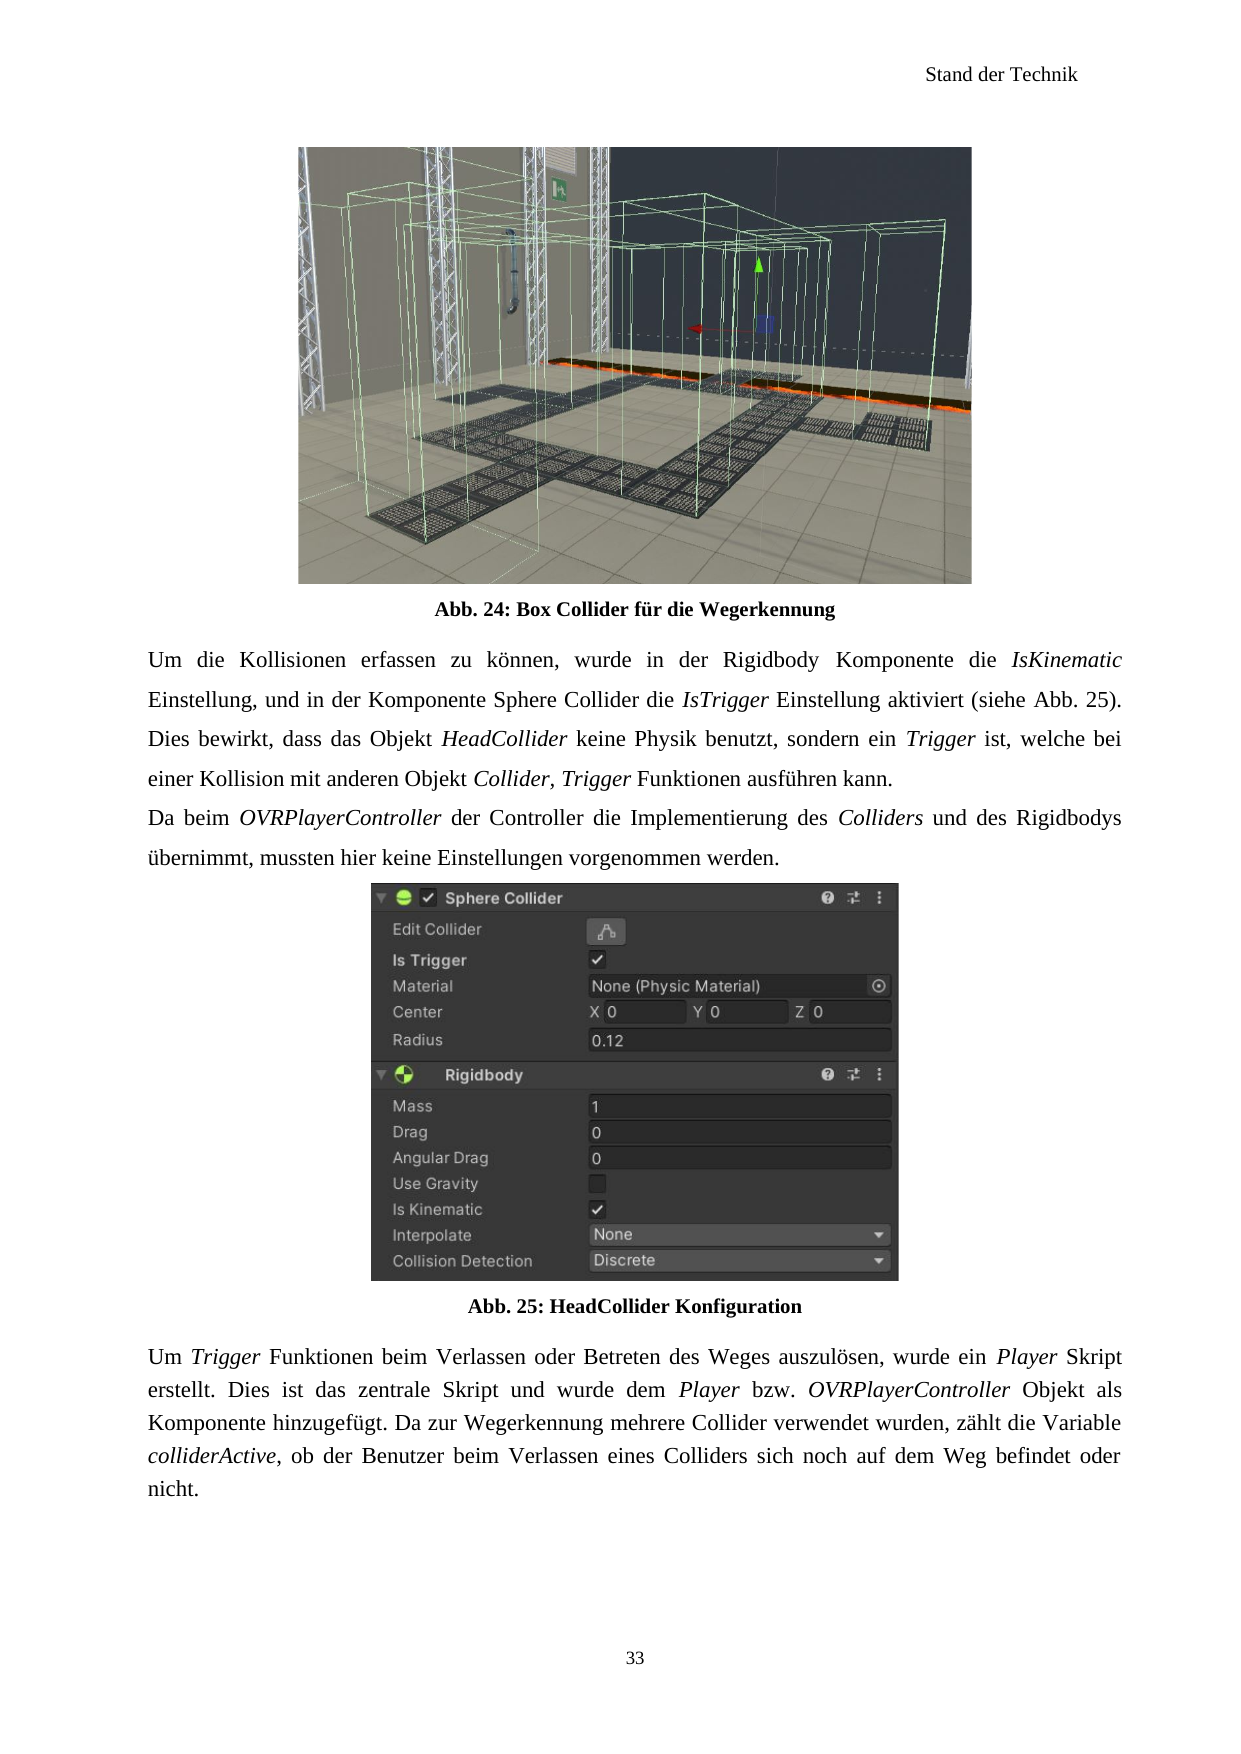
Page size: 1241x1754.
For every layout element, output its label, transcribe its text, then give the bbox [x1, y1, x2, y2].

picture [371, 883, 899, 1281]
text Abb. 25: HeadCollider Konfiguration [148, 1294, 1122, 1318]
text Abb. 24: Box Collider für die Wegerkennung [148, 597, 1122, 621]
text Da beim OVRPlayerController der Controller die Implementierung des Colliders und des Rigidbodys übernimmt, mussten hier keine Einstellungen vorgenommen werden. [148, 804, 1122, 870]
text Um die Kollisionen erfassen zu können, wurde in der Rigidbody Komponente die IsKinematic Einstellung, und in der Komponente Sphere Collider die IsTrigger Einstellung aktiviert (siehe Abb. 25). Dies bewirkt, dass das Objekt HeadCollider keine Physik benutzt, sondern ein Trigger ist, welche bei einer Kollision mit anderen Objekt Collider, Trigger Funktionen ausführen kann. [148, 646, 1122, 791]
picture [298, 147, 972, 584]
text Um Trigger Funktionen beim Verlassen oder Betreten des Weges auszulösen, wurde ein Player Skript erstellt. Dies ist das zentrale Skript und wurde dem Player bzw. OVRPlayerController Objekt als Komponente hinzugefügt. Da zur Wegerkennung mehrere Collider verwendet wurden, zählt die Variable colliderActive, ob der Benutzer beim Verlassen eines Colliders sich noch auf dem Weg befindet oder nicht. [148, 1343, 1122, 1501]
